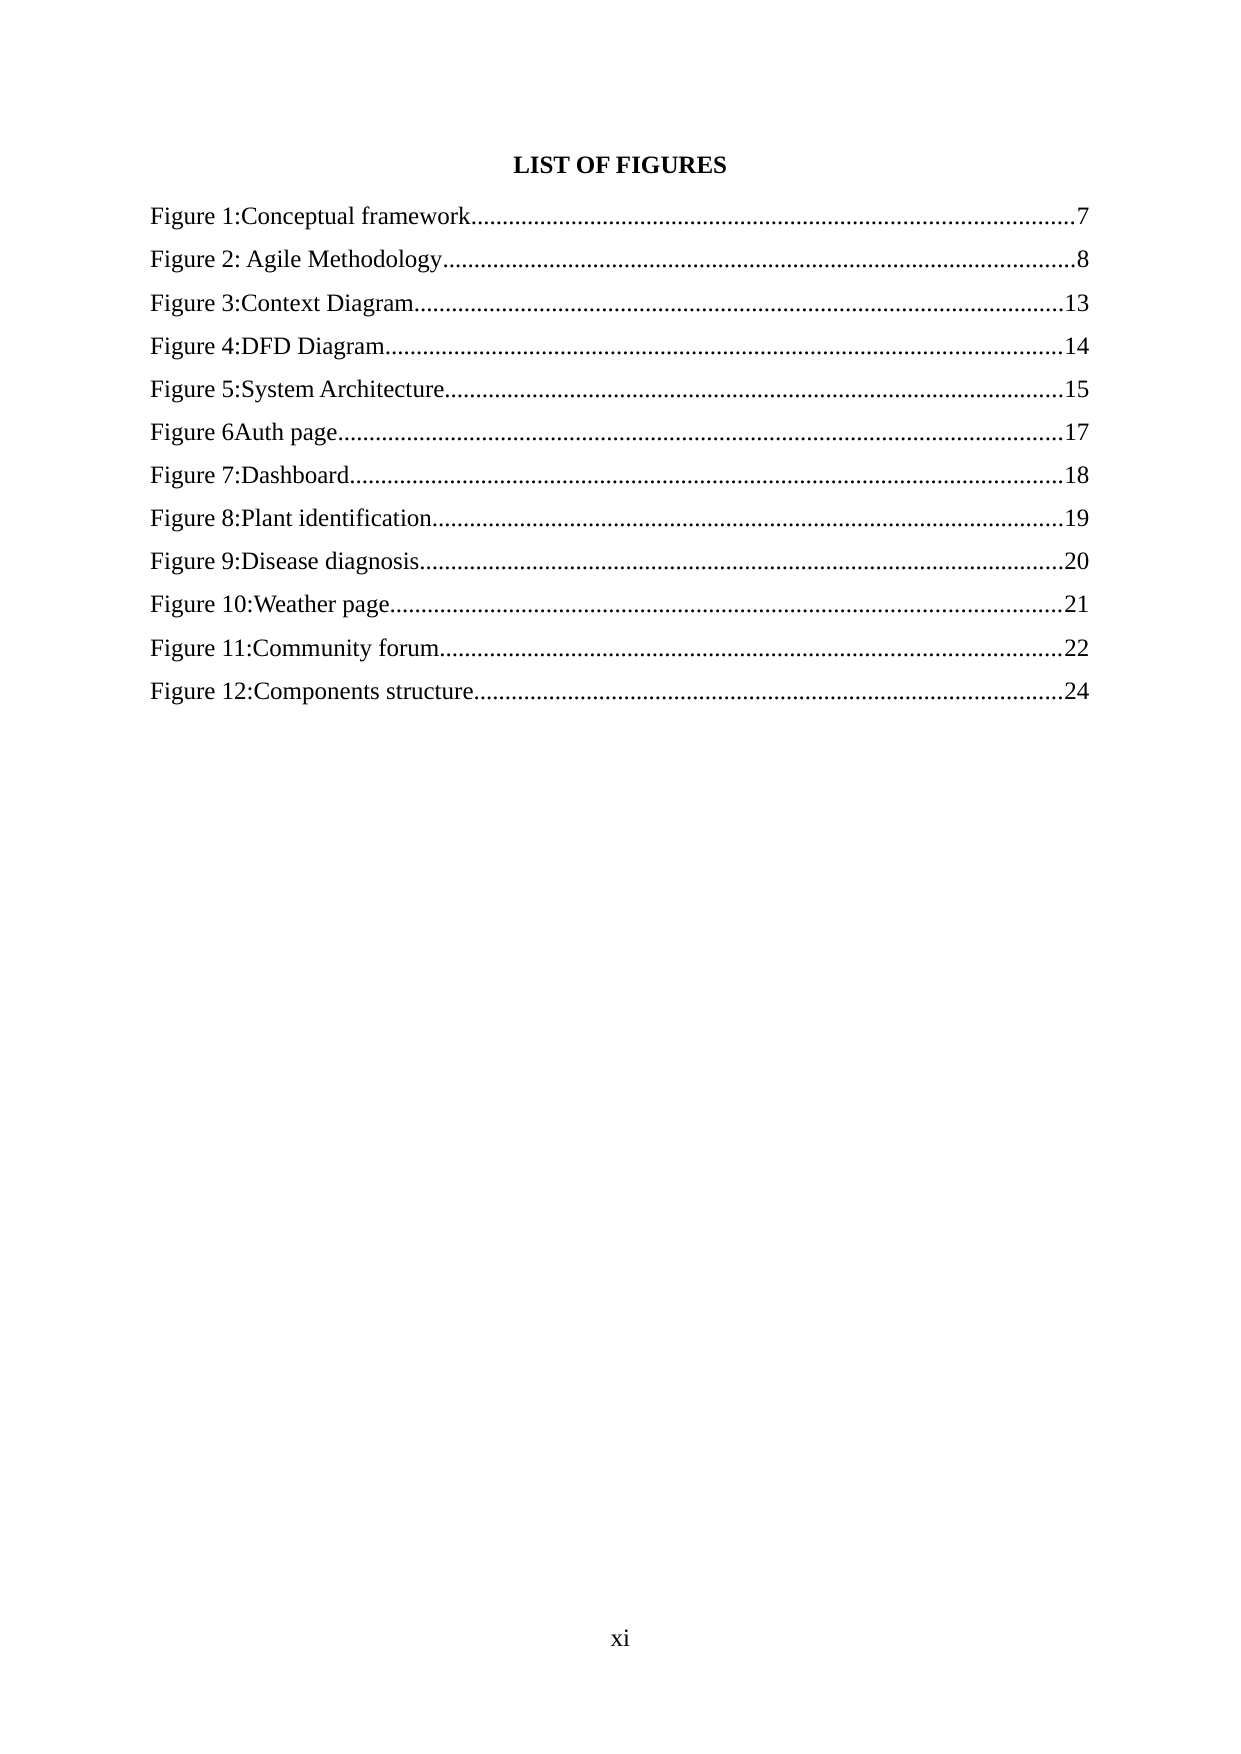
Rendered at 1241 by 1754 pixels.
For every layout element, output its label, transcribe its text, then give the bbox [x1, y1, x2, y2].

text Figure 7:Dashboard 18 [150, 460, 1090, 489]
text Figure 3:Context Diagram 13 [150, 288, 1090, 316]
text Figure 5:System Architecture 15 [150, 374, 1090, 403]
text Figure 10:Weather page 21 [150, 589, 1090, 618]
text Figure 1:Conceptual framework 7 [150, 201, 1090, 230]
text Figure 12:Components structure 24 [150, 676, 1090, 704]
text Figure 8:Plant identification 19 [150, 503, 1090, 532]
text Figure 4:DFD Diagram 14 [150, 331, 1090, 359]
text Figure 11:Community forum 22 [150, 633, 1090, 661]
text Figure 6Auth page 17 [150, 417, 1090, 446]
subtitle LIST OF FIGURES [150, 150, 1090, 179]
text Figure 2: Agile Methodology 8 [150, 244, 1090, 273]
text Figure 9:Disease diagnosis 20 [150, 546, 1090, 575]
